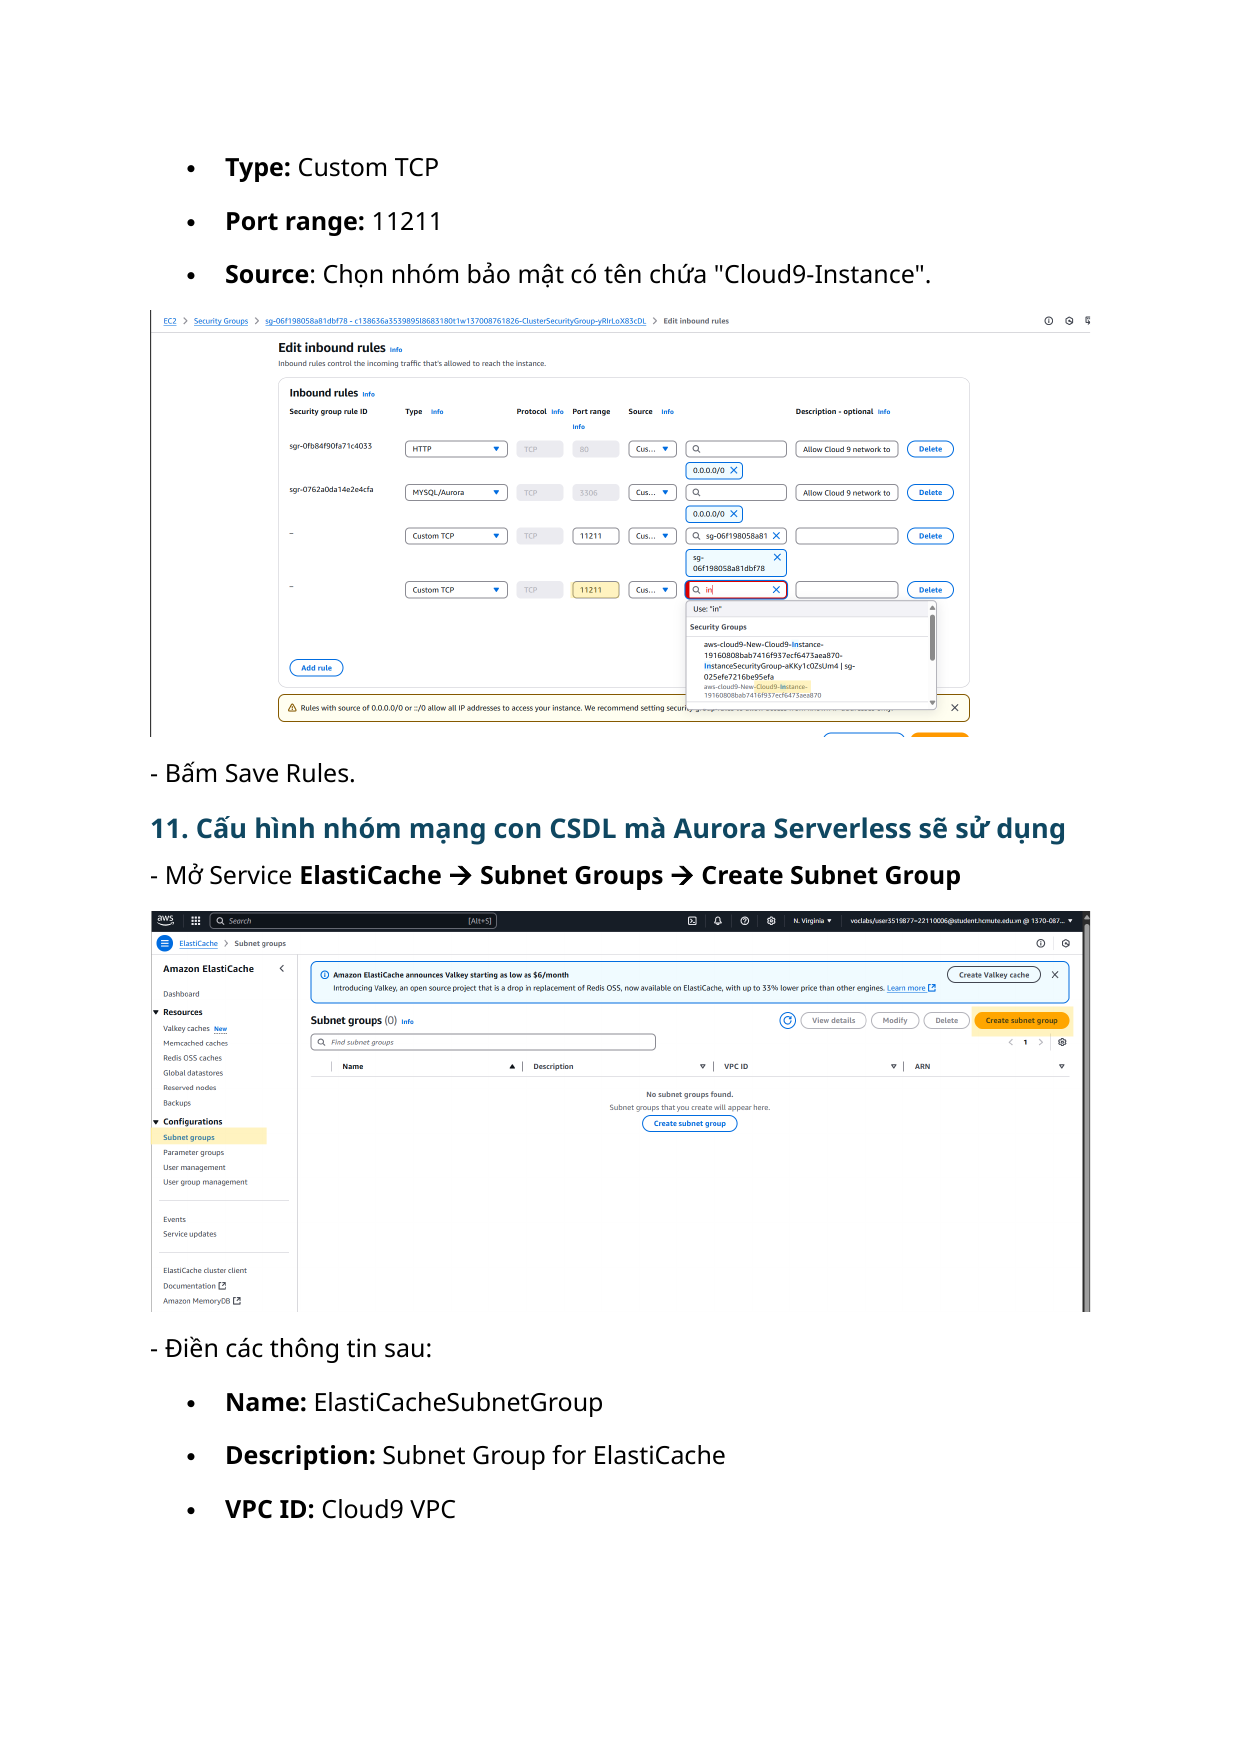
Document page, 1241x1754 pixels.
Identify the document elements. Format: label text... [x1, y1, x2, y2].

subtitle 11. Cấu hình nhóm mạng con CSDL mà Aurora Serverless sẽ sử dụng [150, 809, 1090, 846]
list Port range: 11211 [187, 203, 1090, 237]
list Source: Chọn nhóm bảo mật có tên chứa "Cloud9-Instance". [187, 257, 1090, 291]
picture [150, 310, 1091, 737]
text - Mở Service ElastiCache Subnet Groups Create Subnet Group [150, 858, 1090, 892]
text - Bấm Save Rules. [150, 756, 1090, 790]
list Name: ElastiCacheSubnetGroup [187, 1384, 1090, 1418]
list VPC ID: Cloud9 VPC [187, 1491, 1090, 1525]
text - Điền các thông tin sau: [150, 1331, 1090, 1365]
list Description: Subnet Group for ElastiCache [187, 1438, 1090, 1472]
picture [150, 911, 1091, 1312]
list Type: Custom TCP [187, 150, 1090, 184]
